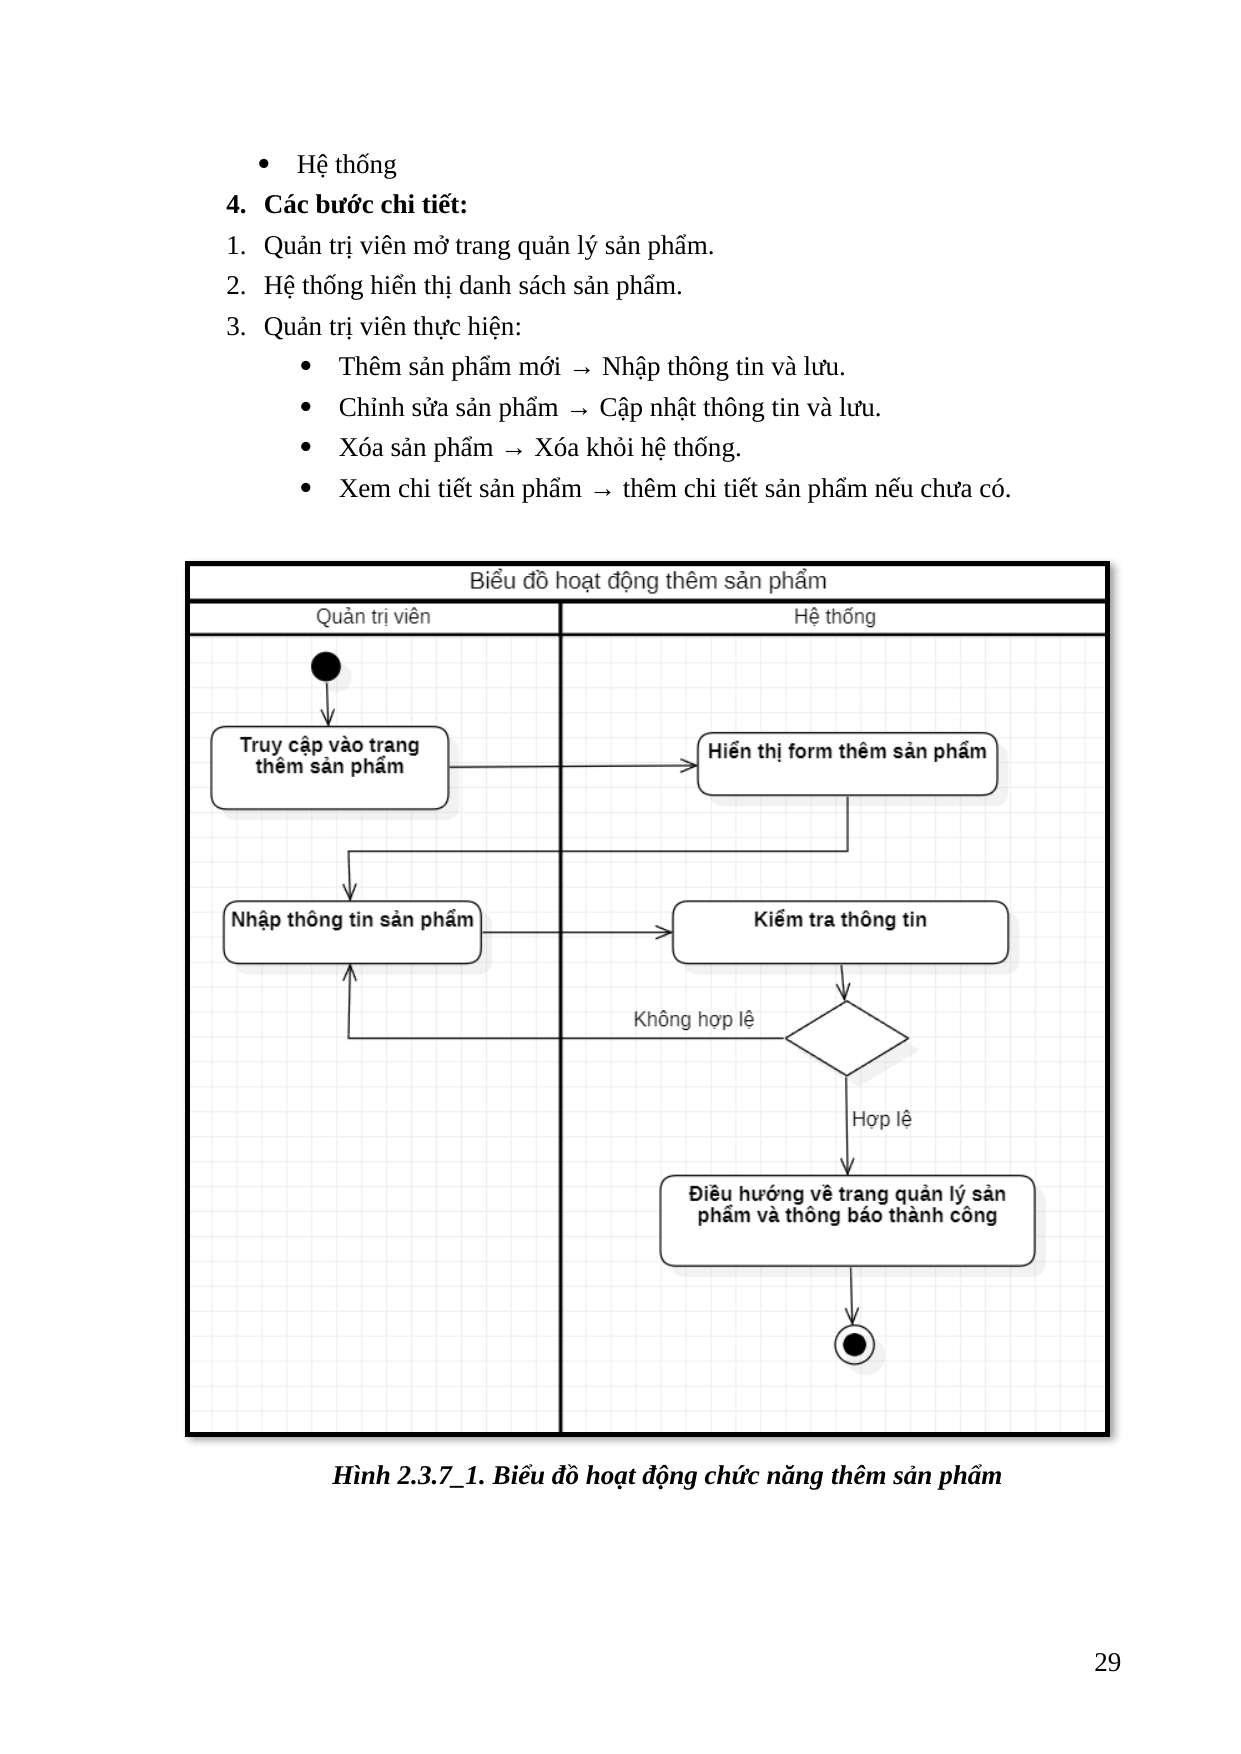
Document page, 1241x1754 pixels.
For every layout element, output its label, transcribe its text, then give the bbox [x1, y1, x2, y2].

list Chỉnh sửa sản phẩm → Cập nhật thông tin và lưu. [301, 391, 1122, 422]
list Các bước chi tiết: [226, 188, 1122, 219]
list Hệ thống [259, 148, 1122, 179]
list Xóa sản phẩm → Xóa khỏi hệ thống. [301, 431, 1122, 462]
list Quản trị viên thực hiện: [226, 309, 1122, 341]
list Xem chi tiết sản phẩm → thêm chi tiết sản phẩm nếu chưa có. [301, 472, 1122, 503]
list Quản trị viên mở trang quản lý sản phẩm. [226, 229, 1122, 260]
picture [190, 565, 1105, 1432]
text Hình 2.3.7_1. Biểu đồ hoạt động chức năng thêm sản phẩm [215, 1459, 1122, 1490]
list Thêm sản phẩm mới → Nhập thông tin và lưu. [301, 350, 1122, 381]
list Hệ thống hiển thị danh sách sản phẩm. [226, 269, 1122, 300]
